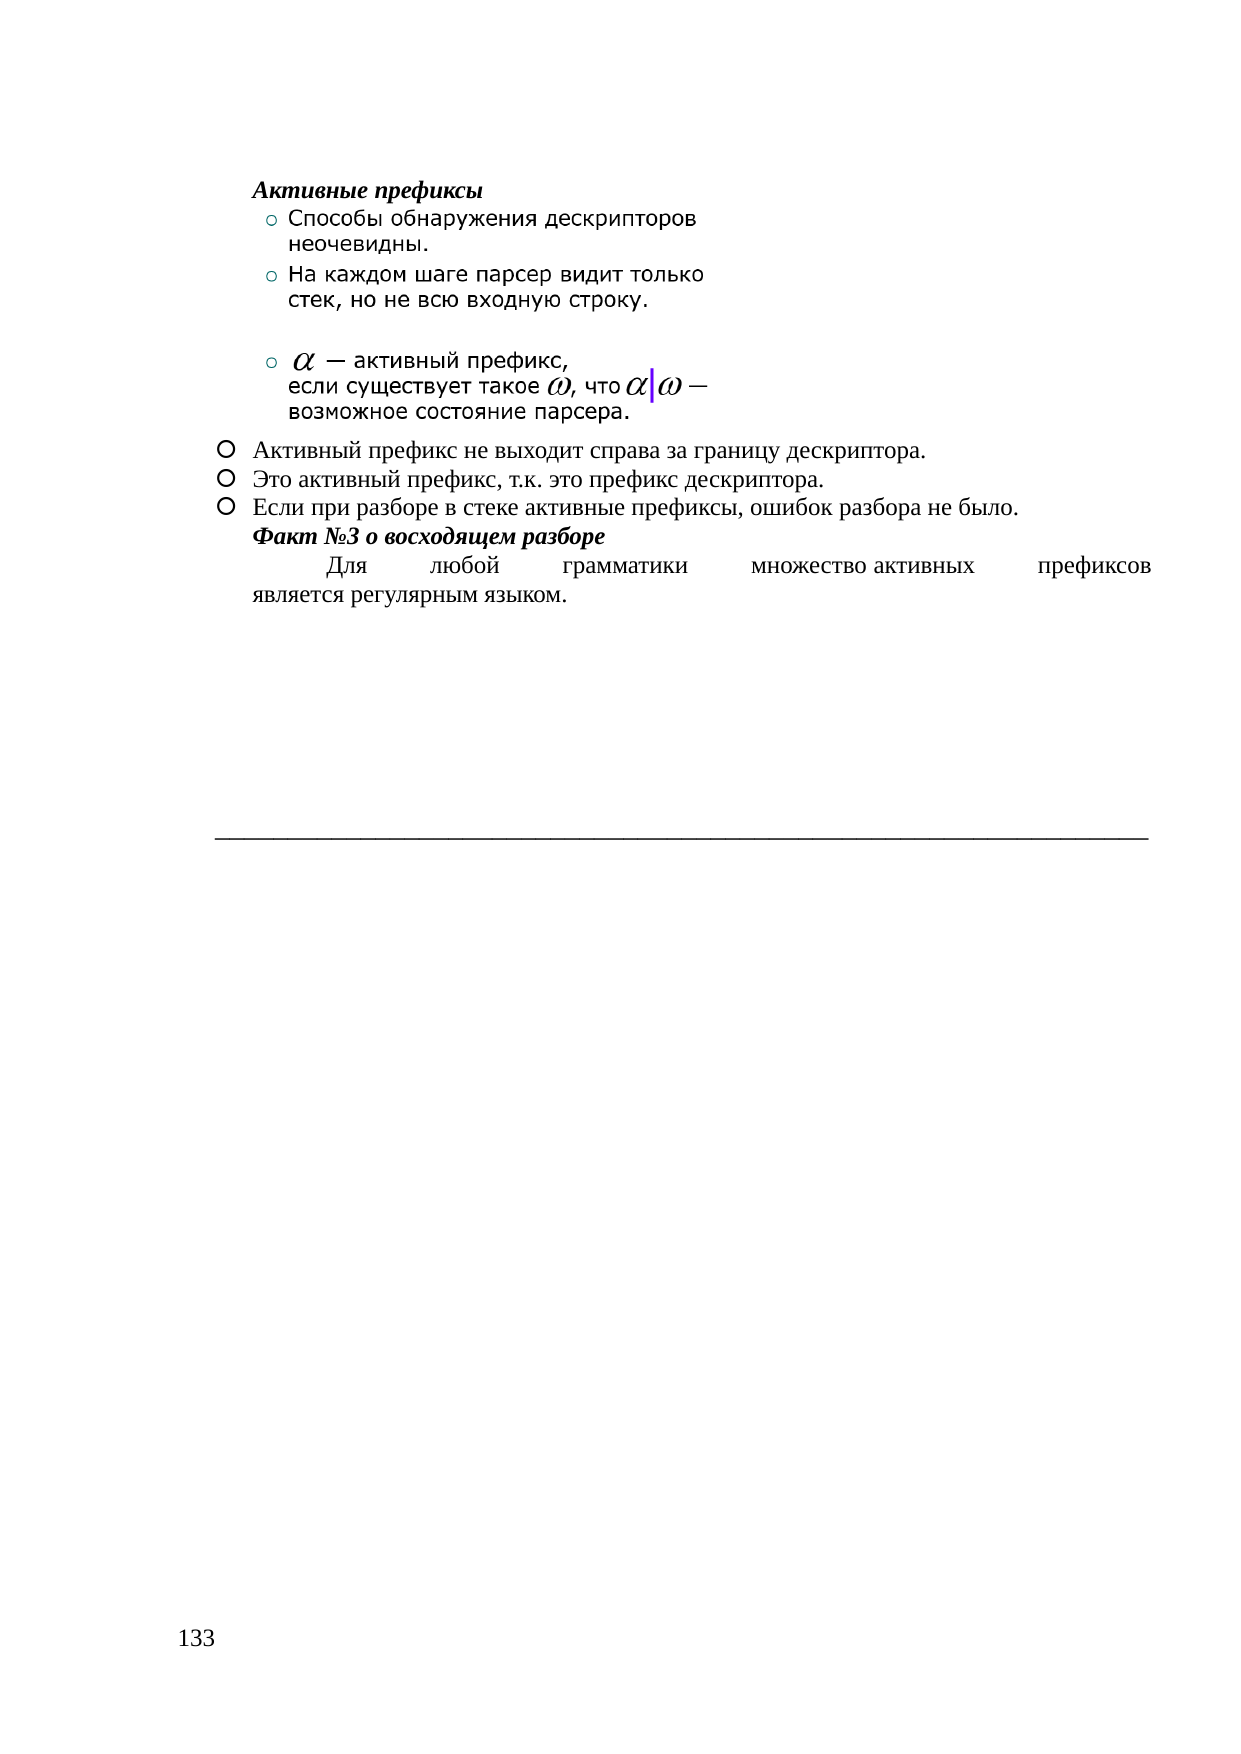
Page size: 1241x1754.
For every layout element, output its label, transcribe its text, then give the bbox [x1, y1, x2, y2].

list Если при разборе в стеке активные префиксы, ошибок разбора не было. [215, 492, 1152, 521]
picture [252, 204, 734, 435]
text Для любой грамматики множество активных префиксов является регулярным языком. [252, 550, 1152, 607]
text ________________________________________________________________ [215, 809, 1152, 842]
text Активные префиксы [252, 176, 1152, 204]
text Факт №3 о восходящем разборе [252, 521, 1152, 550]
list Активный префикс не выходит справа за границу дескриптора. [215, 435, 1152, 464]
list Это активный префикс, т.к. это префикс дескриптора. [215, 464, 1152, 492]
